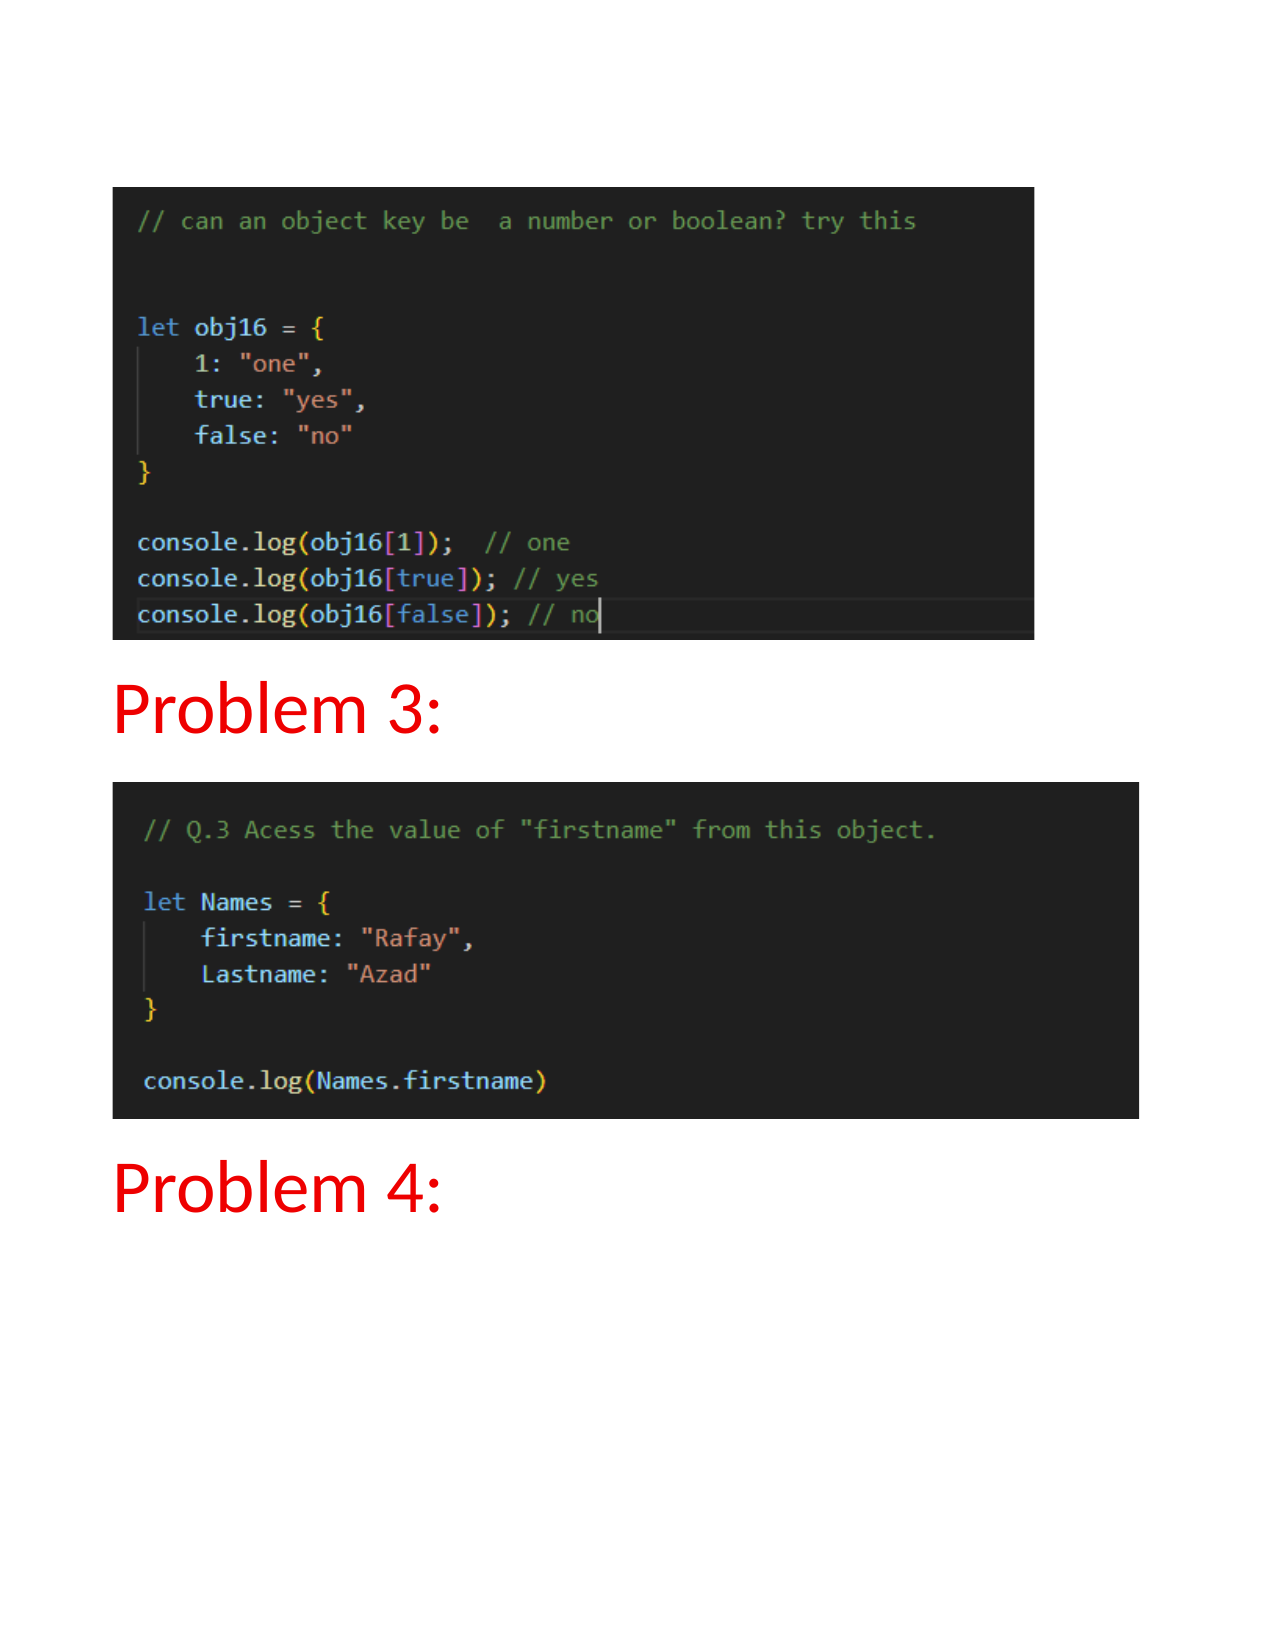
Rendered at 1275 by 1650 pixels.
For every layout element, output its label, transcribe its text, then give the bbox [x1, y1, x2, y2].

picture [112, 782, 1140, 1119]
picture [112, 187, 1035, 640]
text Problem 4: [112, 1139, 1162, 1231]
text Problem 3: [112, 660, 1162, 752]
